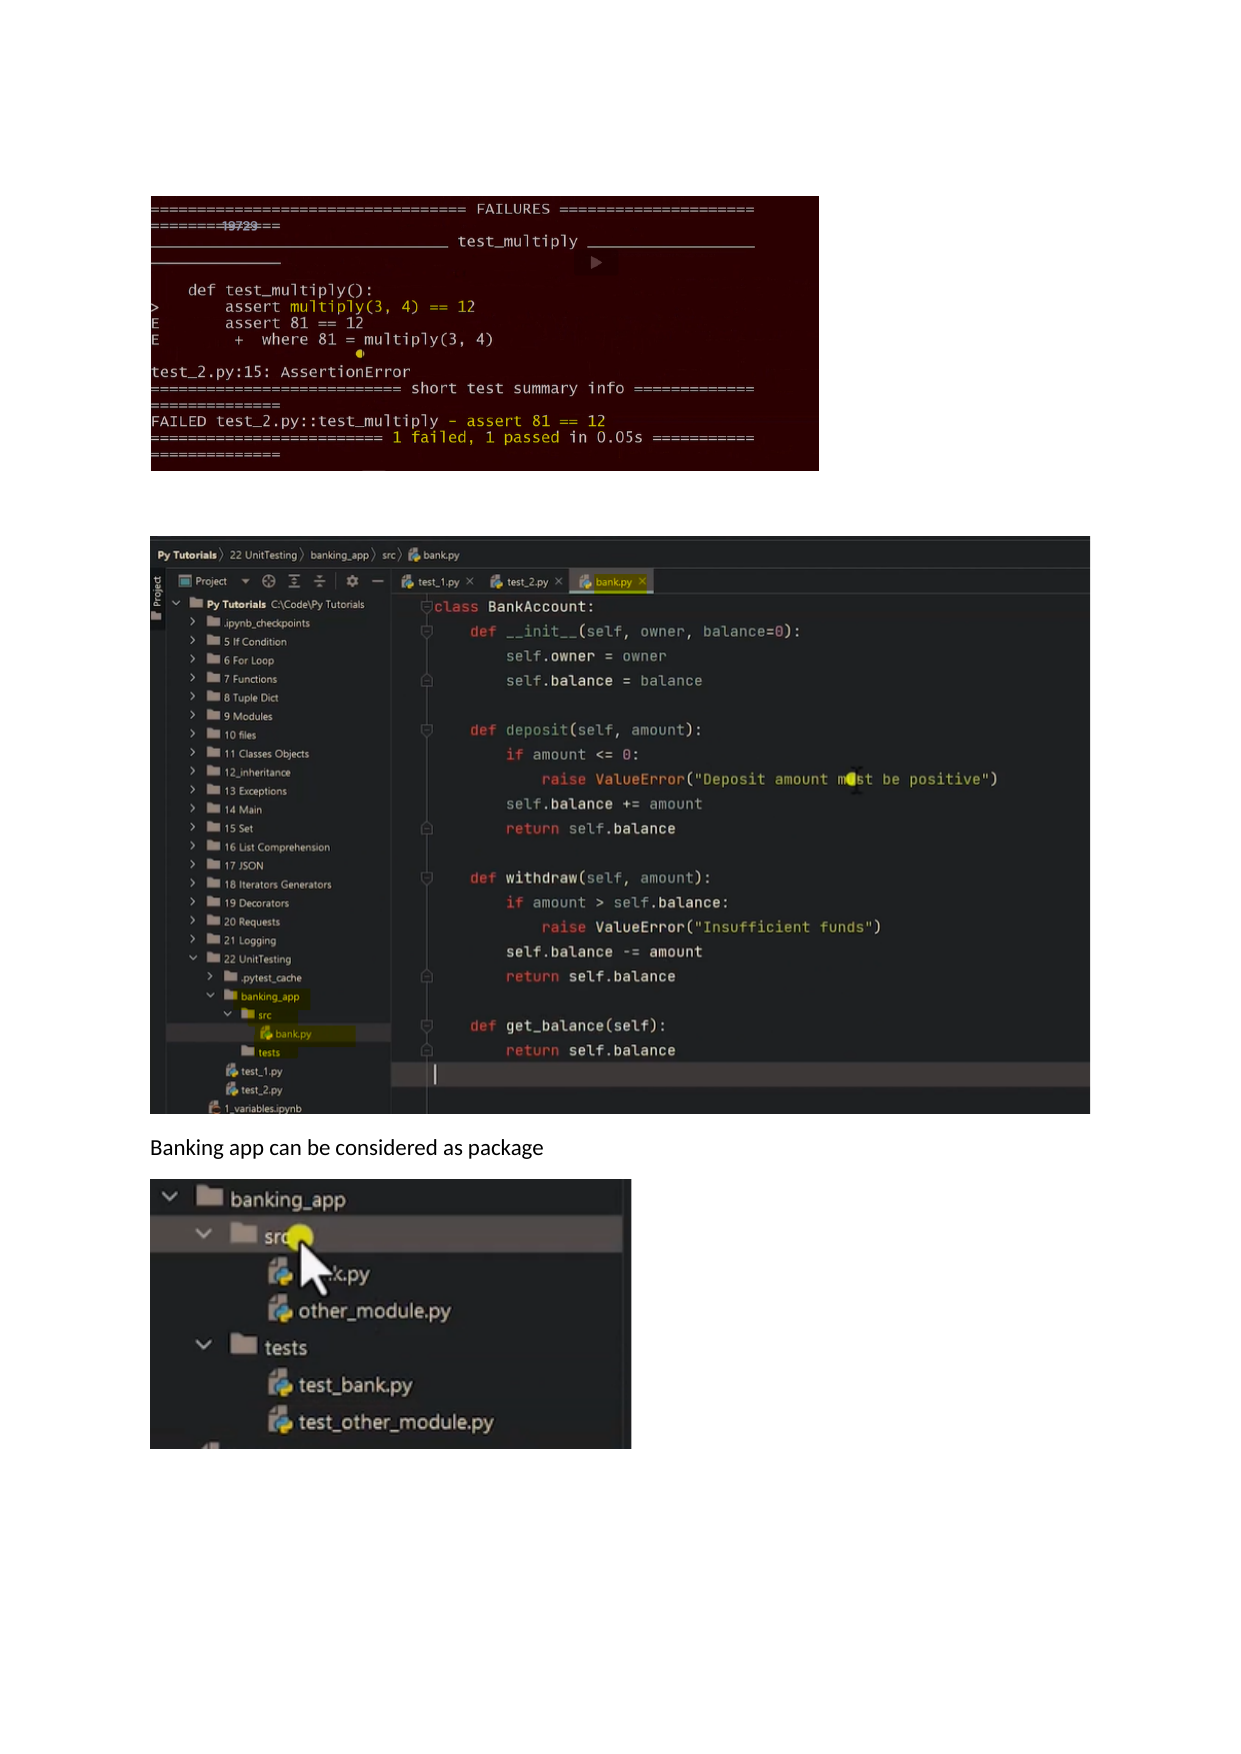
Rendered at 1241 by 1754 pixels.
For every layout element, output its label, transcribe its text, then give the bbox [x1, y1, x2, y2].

picture [150, 536, 1091, 1114]
picture [150, 1179, 632, 1449]
picture [150, 196, 819, 471]
text Banking app can be considered as package [150, 1133, 1090, 1161]
